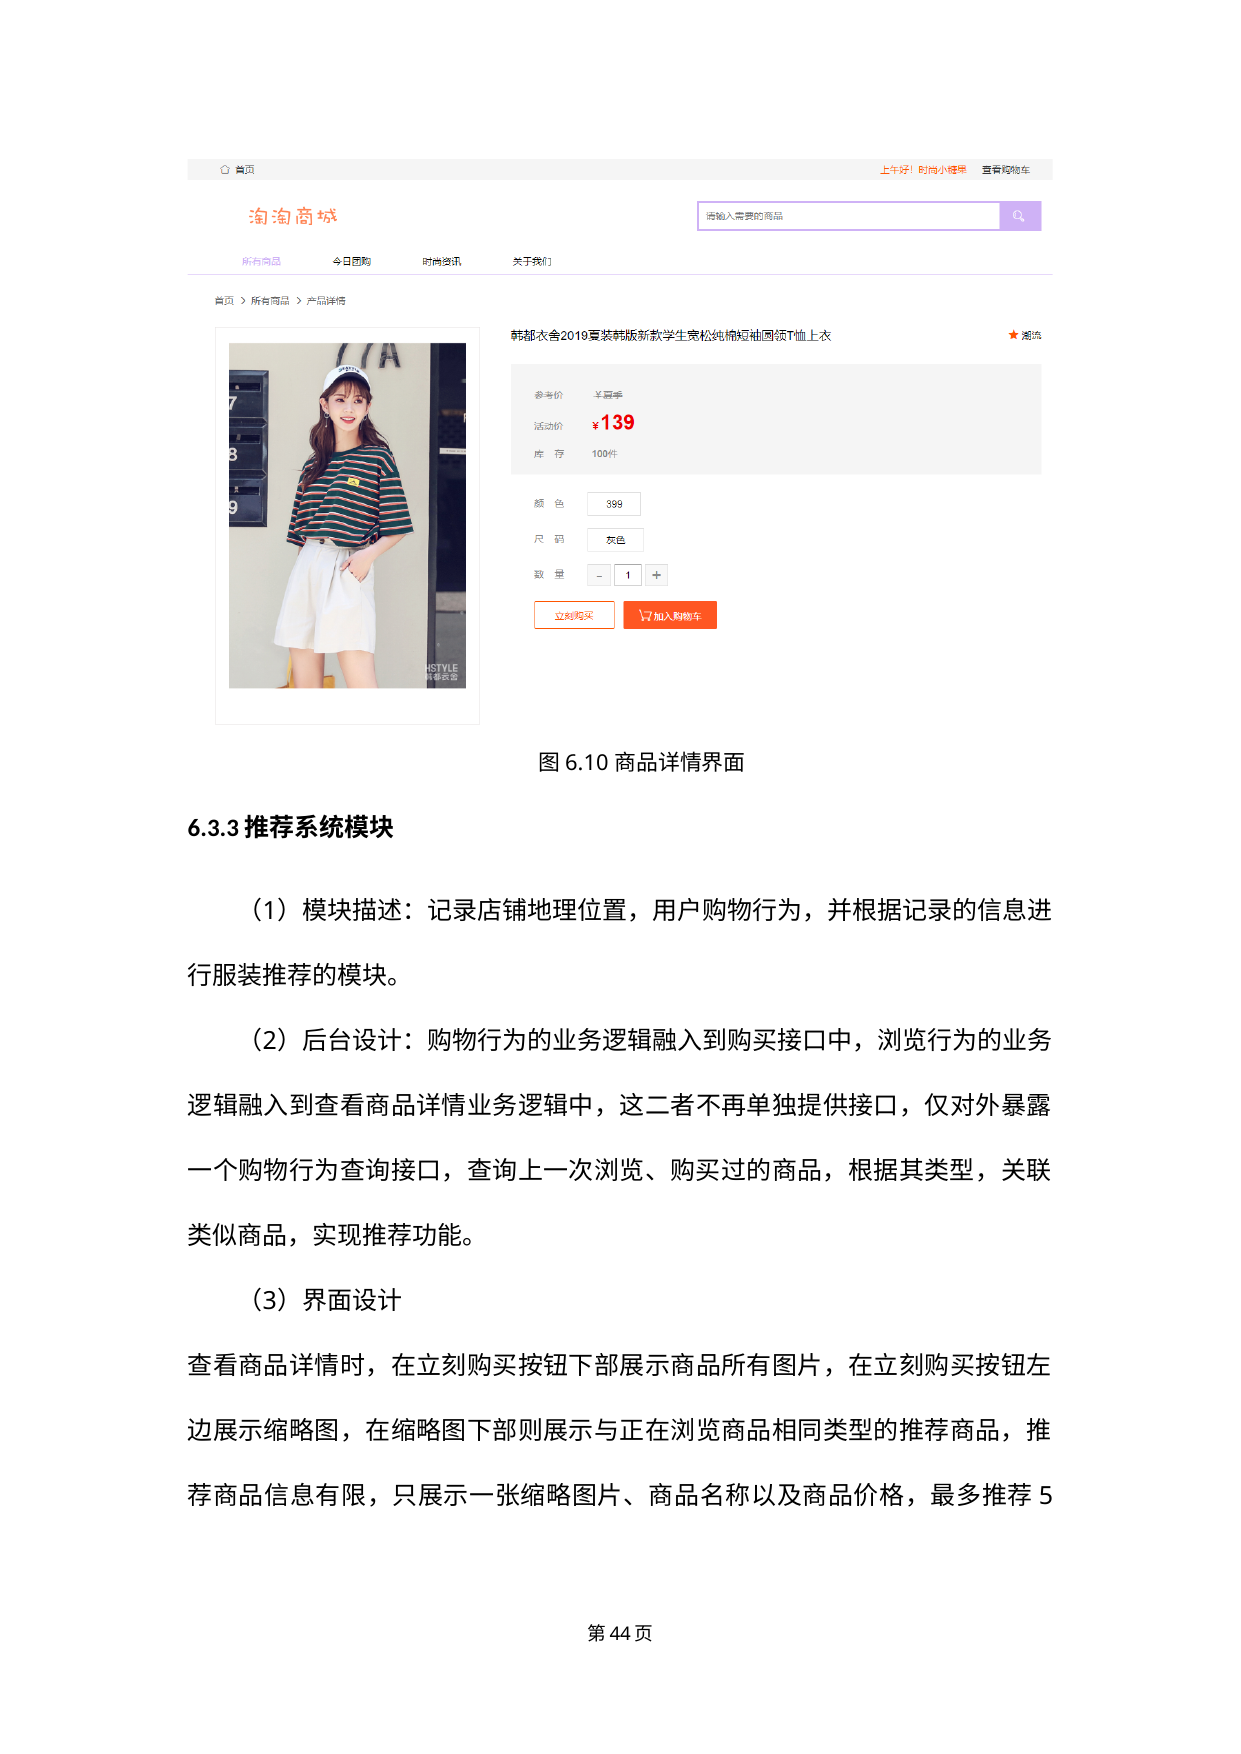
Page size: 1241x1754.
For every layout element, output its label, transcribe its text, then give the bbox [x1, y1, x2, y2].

text （1）模块描述：记录店铺地理位置，用户购物行为，并根据记录的信息进行服装推荐的模块。 [187, 876, 1053, 1006]
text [187, 1331, 1053, 1526]
picture [187, 159, 1053, 736]
text （2）后台设计：购物行为的业务逻辑融入到购买接口中，浏览行为的业务逻辑融入到查看商品详情业务逻辑中，这二者不再单独提供接口，仅对外暴露一个购物行为查询接口，查询上一次浏览、购买过的商品，根据其类型，关联类似商品，实现推荐功能。 [187, 1006, 1053, 1266]
text （3）界面设计 [187, 1266, 1053, 1331]
text 图6.10 商品详情界面 [187, 736, 1053, 777]
text 6.3.3 推荐系统模块 [187, 793, 1053, 858]
